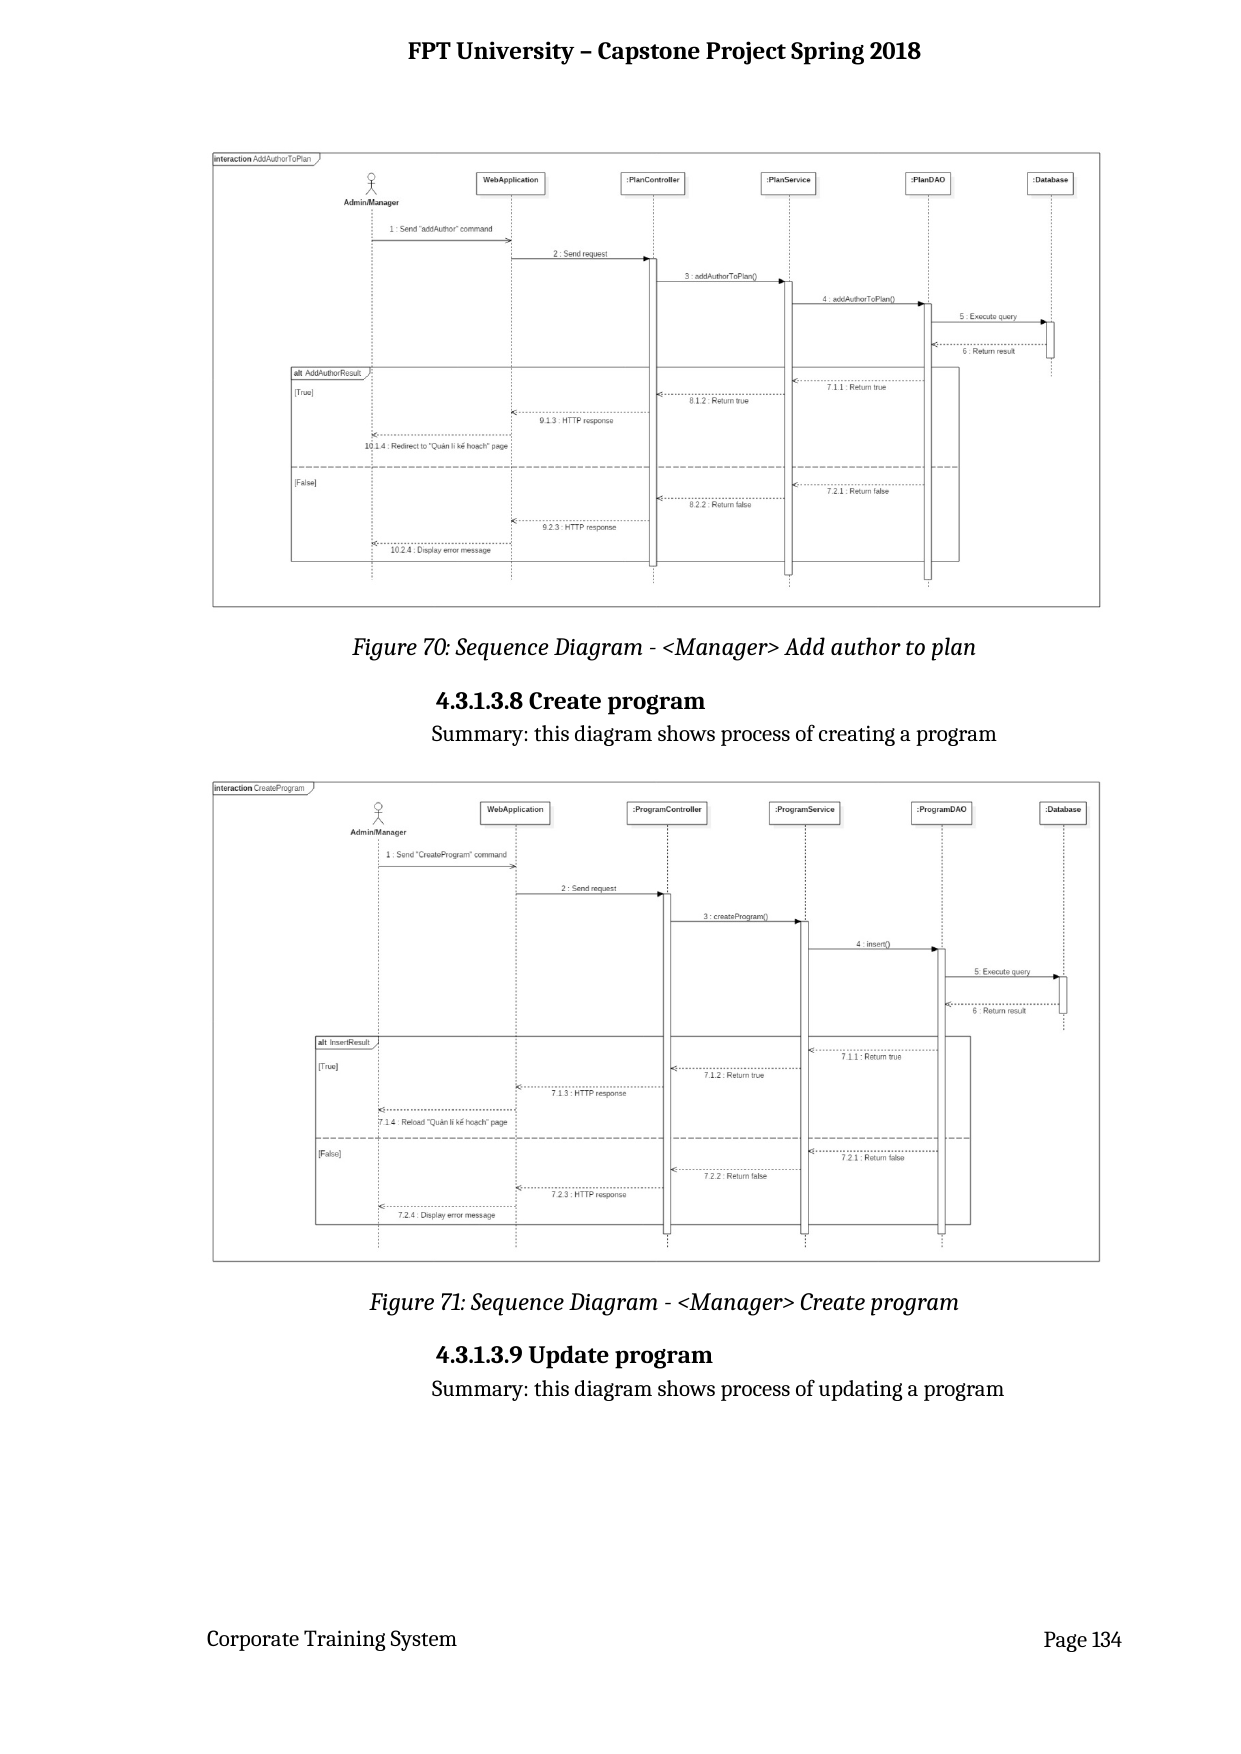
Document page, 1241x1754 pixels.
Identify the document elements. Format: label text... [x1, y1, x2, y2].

text Figure 71: Sequence Diagram - <Manager> Create program [207, 1284, 1122, 1316]
subtitle 4.3.1.3.9 Update program [436, 1341, 1124, 1370]
text Summary: this diagram shows process of updating a program [432, 1375, 1122, 1402]
text Figure 70: Sequence Diagram - <Manager> Add author to plan [207, 629, 1122, 662]
picture [207, 147, 1122, 629]
text Summary: this diagram shows process of creating a program [432, 721, 1122, 747]
subtitle 4.3.1.3.8 Create program [436, 687, 1124, 716]
picture [207, 776, 1122, 1284]
